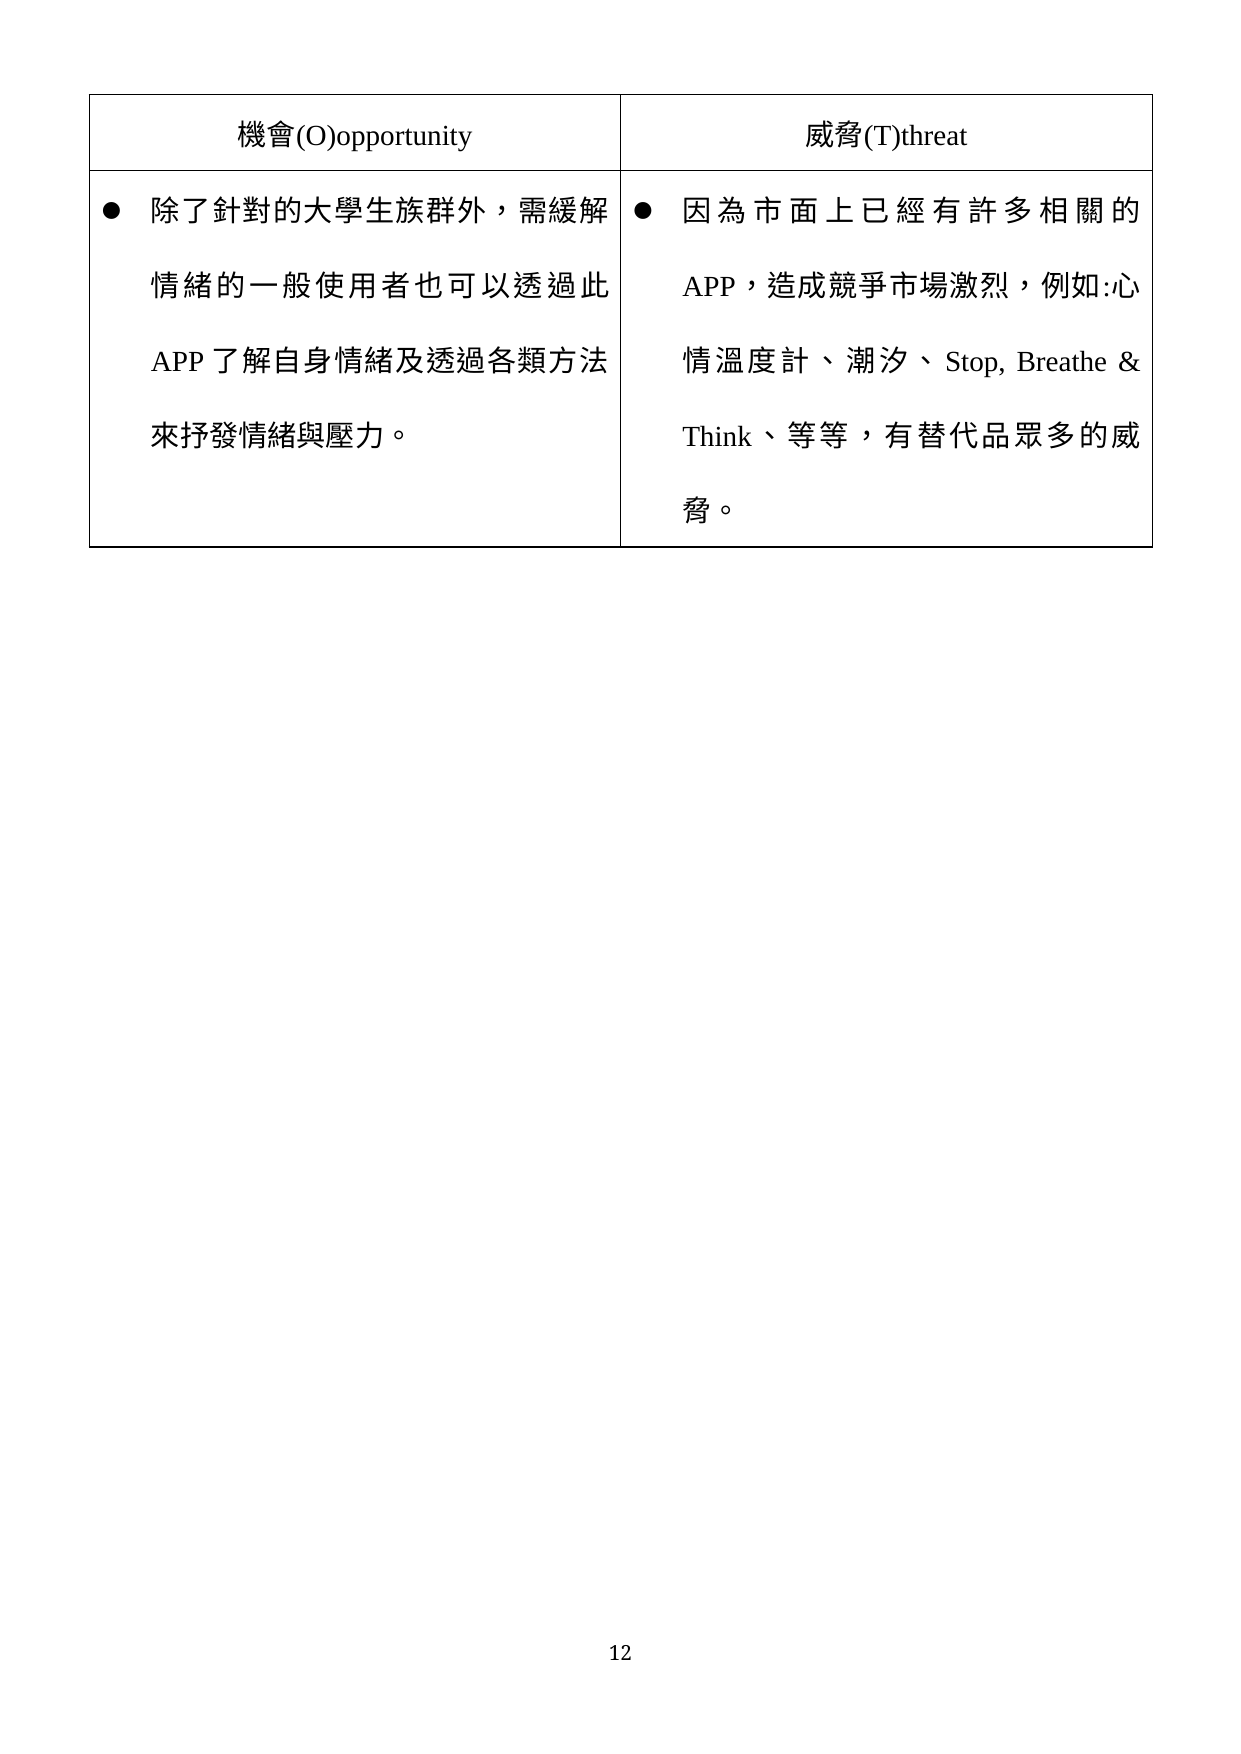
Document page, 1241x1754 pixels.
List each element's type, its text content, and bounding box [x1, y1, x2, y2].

table_cell 威脅(T)threat [621, 95, 1152, 170]
table_cell 機會(O)opportunity [90, 95, 620, 170]
table_cell 除了針對的大學生族群外，需緩解情緒的一般使用者也可以透過此APP了解自身情緒及透過各類方法來抒發情緒與壓力。 [90, 171, 620, 546]
table_cell 因為市面上已經有許多相關的APP，造成競爭市場激烈，例如:心情溫度計、潮汐、Stop, Breathe & Think、等等，有替代品眾多的威脅。 [621, 171, 1152, 546]
